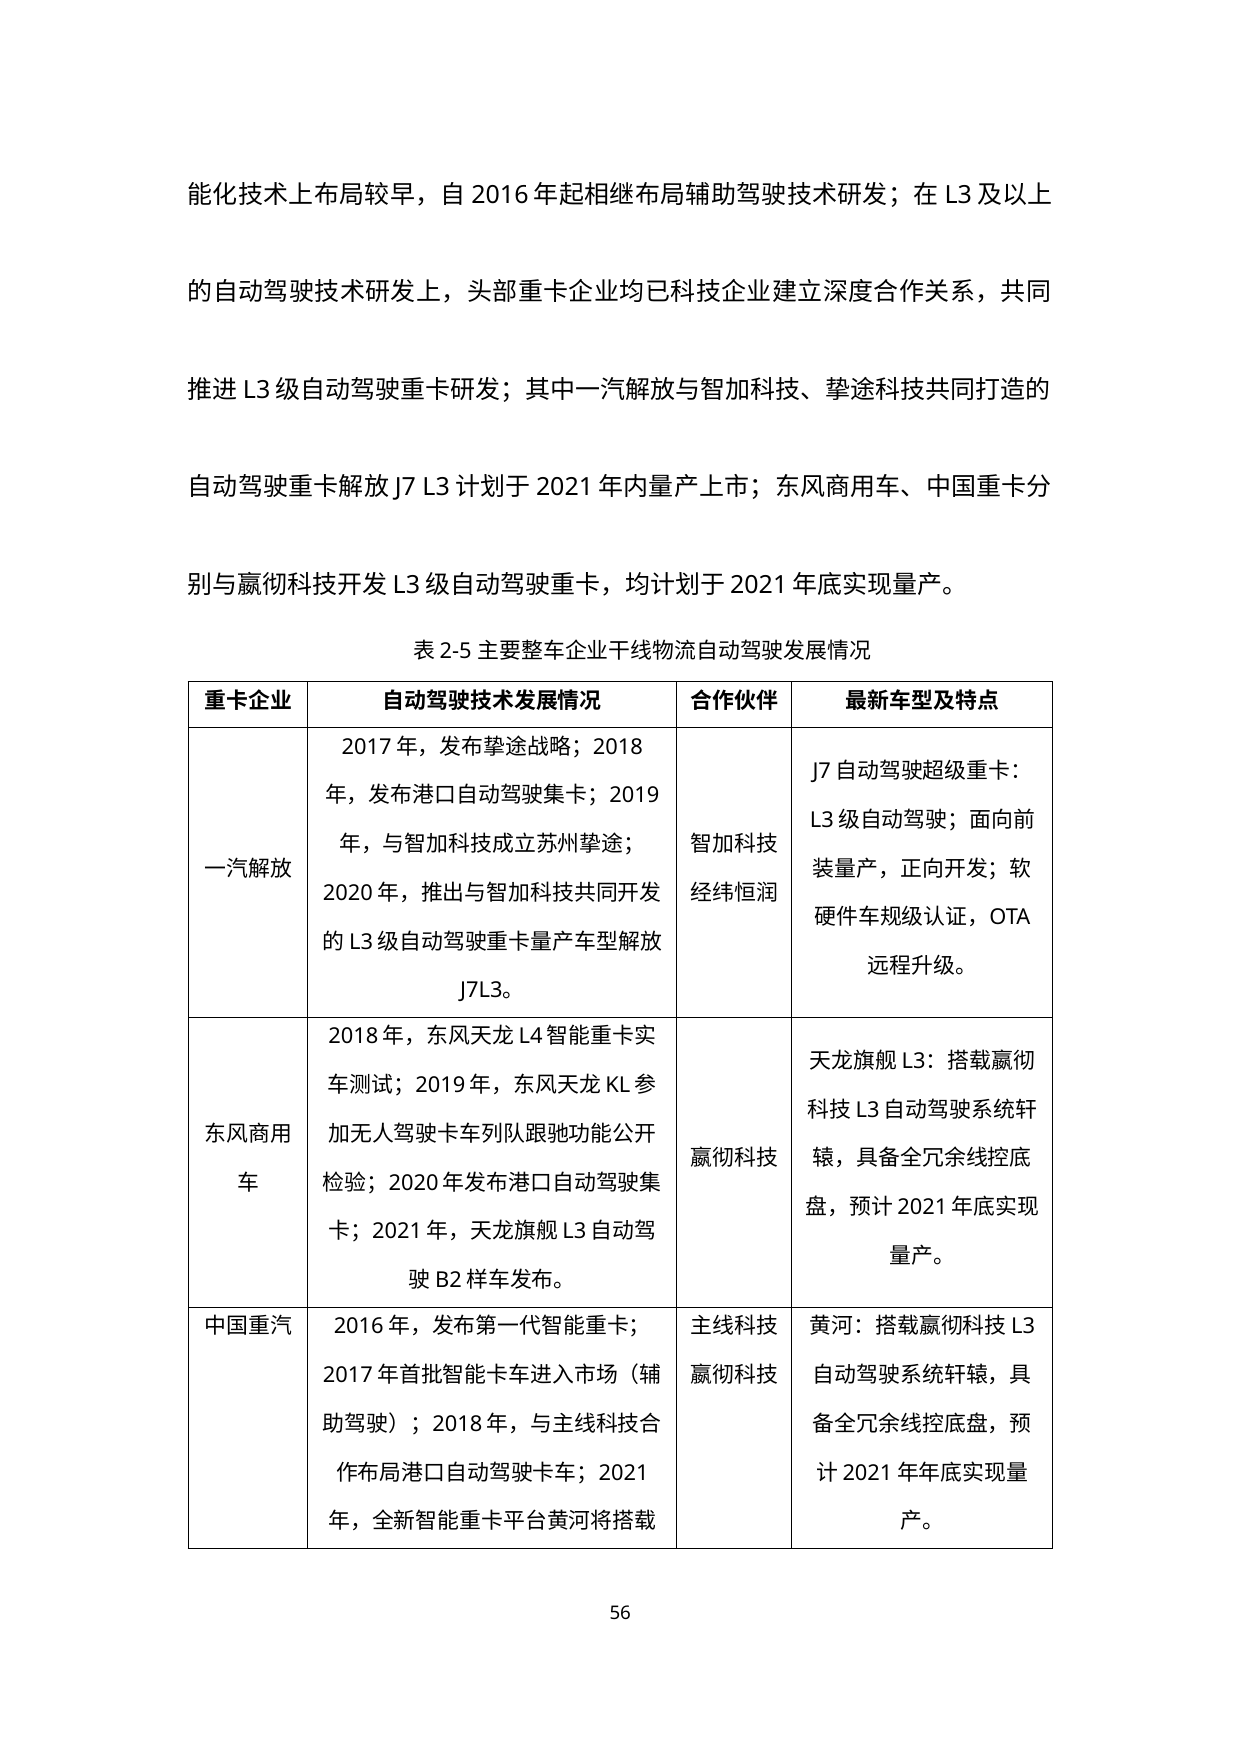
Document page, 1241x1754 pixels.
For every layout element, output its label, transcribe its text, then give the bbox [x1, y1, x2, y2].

table_cell 中国重汽 [189, 1308, 307, 1548]
table_cell 智加科技经纬恒润 [677, 728, 791, 1017]
table_header 最新车型及特点 [792, 682, 1052, 727]
table_cell 东风商用车 [189, 1018, 307, 1307]
table_cell 2018年，东风天龙L4智能重卡实车测试；2019年，东风天龙KL参加无人驾驶卡车列队跟驰功能公开检验；2020年发布港口自动驾驶集卡；2021年，天龙旗舰L3自动驾驶B2样车发布。 [308, 1018, 676, 1307]
table_cell 主线科技嬴彻科技 [677, 1308, 791, 1548]
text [187, 160, 1053, 615]
table_header 重卡企业 [189, 682, 307, 727]
table_cell 嬴彻科技 [677, 1018, 791, 1307]
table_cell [308, 1308, 676, 1548]
table_cell 2017年，发布挚途战略；2018年，发布港口自动驾驶集卡；2019年，与智加科技成立苏州挚途；2020年，推出与智加科技共同开发的L3级自动驾驶重卡量产车型解放J7L3。 [308, 728, 676, 1017]
text 表2-5 主要整车企业干线物流自动驾驶发展情况 [187, 633, 1053, 665]
table_header 合作伙伴 [677, 682, 791, 727]
table_cell J7自动驾驶超级重卡：L3级自动驾驶；面向前装量产，正向开发；软硬件车规级认证，OTA远程升级。 [792, 728, 1052, 1017]
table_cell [792, 1308, 1052, 1548]
table_cell 天龙旗舰L3：搭载嬴彻科技L3自动驾驶系统轩辕，具备全冗余线控底盘，预计2021年底实现量产。 [792, 1018, 1052, 1307]
table_cell 一汽解放 [189, 728, 307, 1017]
table_header 自动驾驶技术发展情况 [308, 682, 676, 727]
